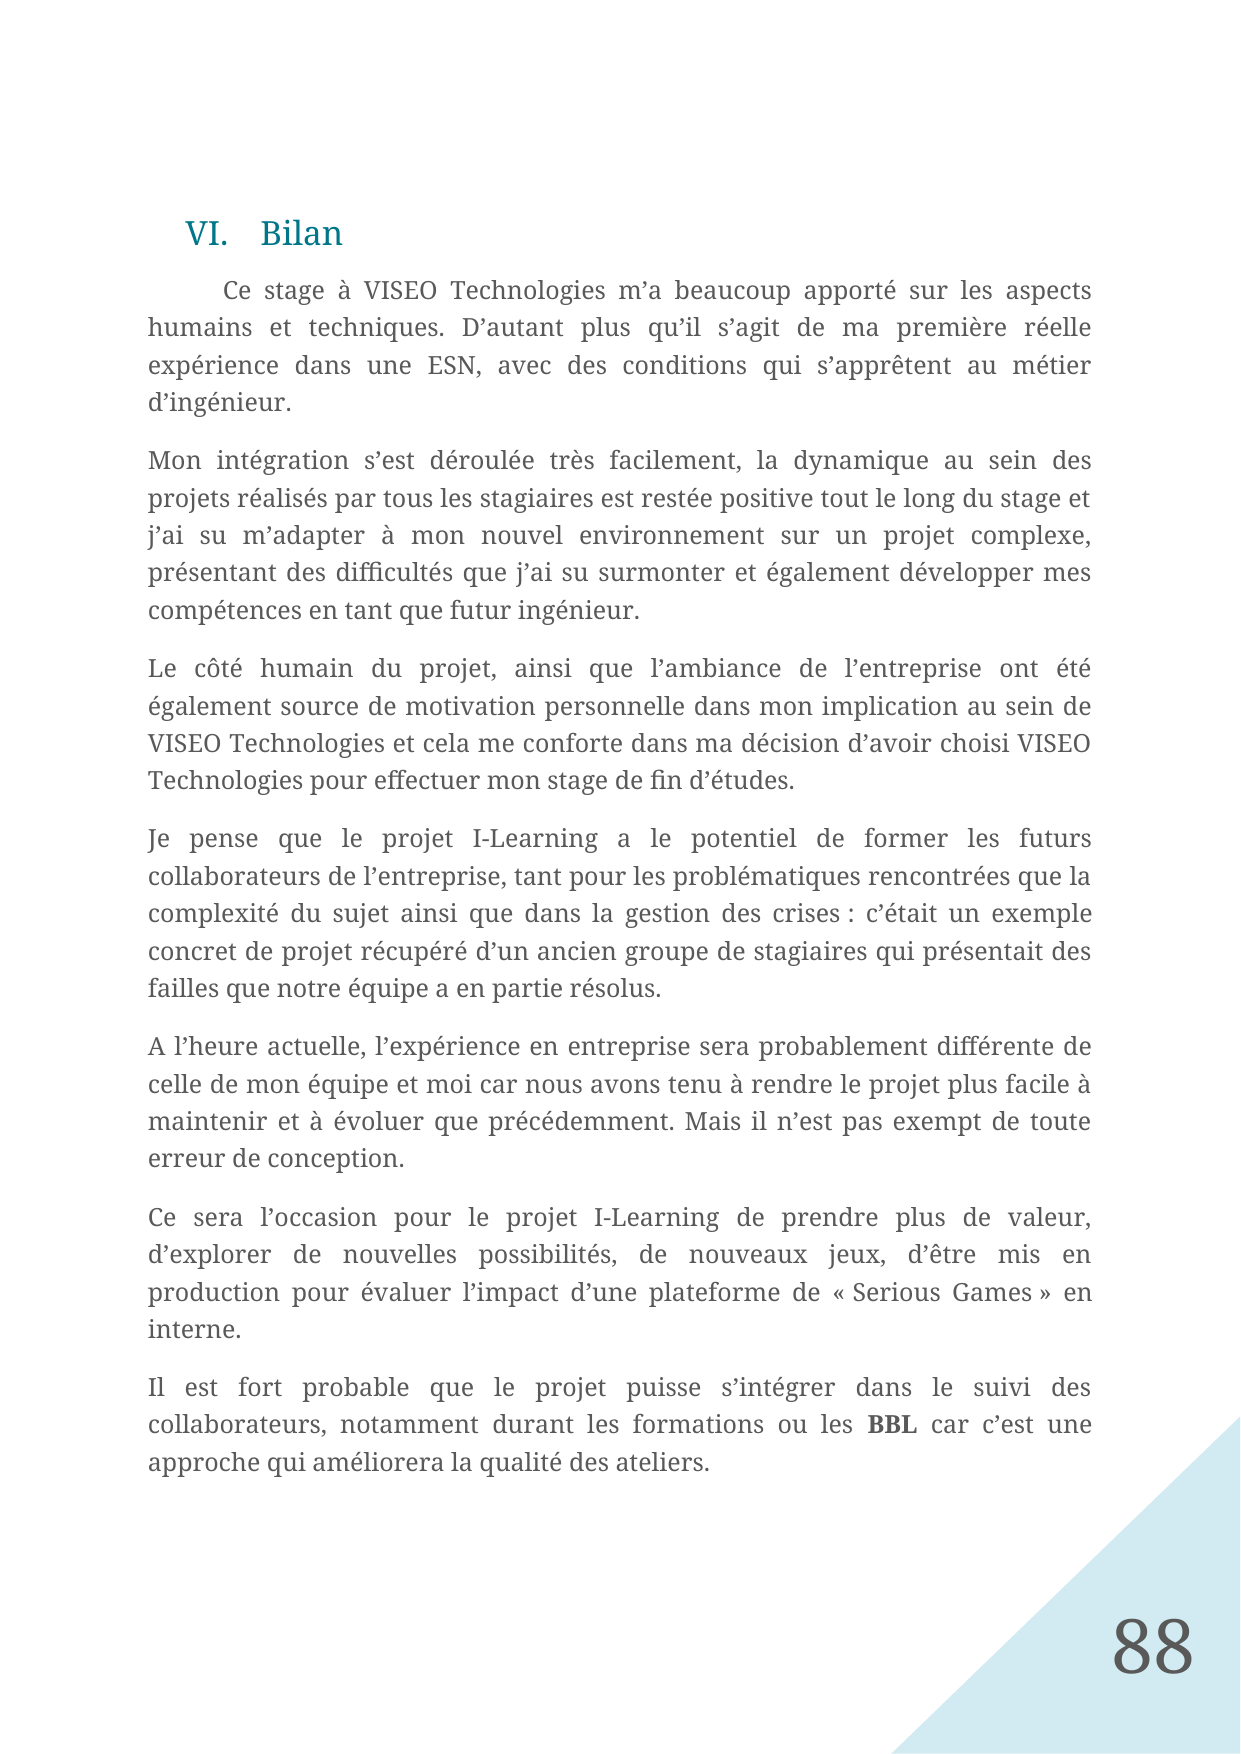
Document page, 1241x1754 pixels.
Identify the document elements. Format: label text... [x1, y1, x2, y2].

text A l’heure actuelle, l’expérience en entreprise sera probablement différente de celle de mon équipe et moi car nous avons tenu à rendre le projet plus facile à maintenir et à évoluer que précédemment. Mais il n’est pas exempt de toute erreur de conception. [148, 1029, 1093, 1175]
text Mon intégration s’est déroulée très facilement, la dynamique au sein des projets réalisés par tous les stagiaires est restée positive tout le long du stage et j’ai su m’adapter à mon nouvel environnement sur un projet complexe, présentant des difficultés que j’ai su surmonter et également développer mes compétences en tant que futur ingénieur. [148, 443, 1093, 627]
text Ce stage à VISEO Technologies m’a beaucoup apporté sur les aspects humains et techniques. D’autant plus qu’il s’agit de ma première réelle expérience dans une ESN, avec des conditions qui s’apprêtent au métier d’ingénieur. [148, 272, 1093, 419]
text Je pense que le projet I-Learning a le potentiel de former les futurs collaborateurs de l’entreprise, tant pour les problématiques rencontrées que la complexité du sujet ainsi que dans la gestion des crises : c’était un exemple concret de projet récupéré d’un ancien groupe de stagiaires qui présentait des failles que notre équipe a en partie résolus. [148, 821, 1093, 1005]
text Il est fort probable que le projet puisse s’intégrer dans le suivi des collaborateurs, notamment durant les formations ou les BBL car c’est une approche qui améliorera la qualité des ateliers. [148, 1370, 1093, 1479]
text Le côté humain du projet, ainsi que l’ambiance de l’entreprise ont été également source de motivation personnelle dans mon implication au sein de VISEO Technologies et cela me conforte dans ma décision d’avoir choisi VISEO Technologies pour effectuer mon stage de fin d’études. [148, 651, 1093, 797]
subtitle Bilan [185, 210, 1093, 256]
text Ce sera l’occasion pour le projet I-Learning de prendre plus de valeur, d’explorer de nouvelles possibilités, de nouveaux jeux, d’être mis en production pour évaluer l’impact d’une plateforme de « Serious Games » en interne. [148, 1199, 1093, 1346]
